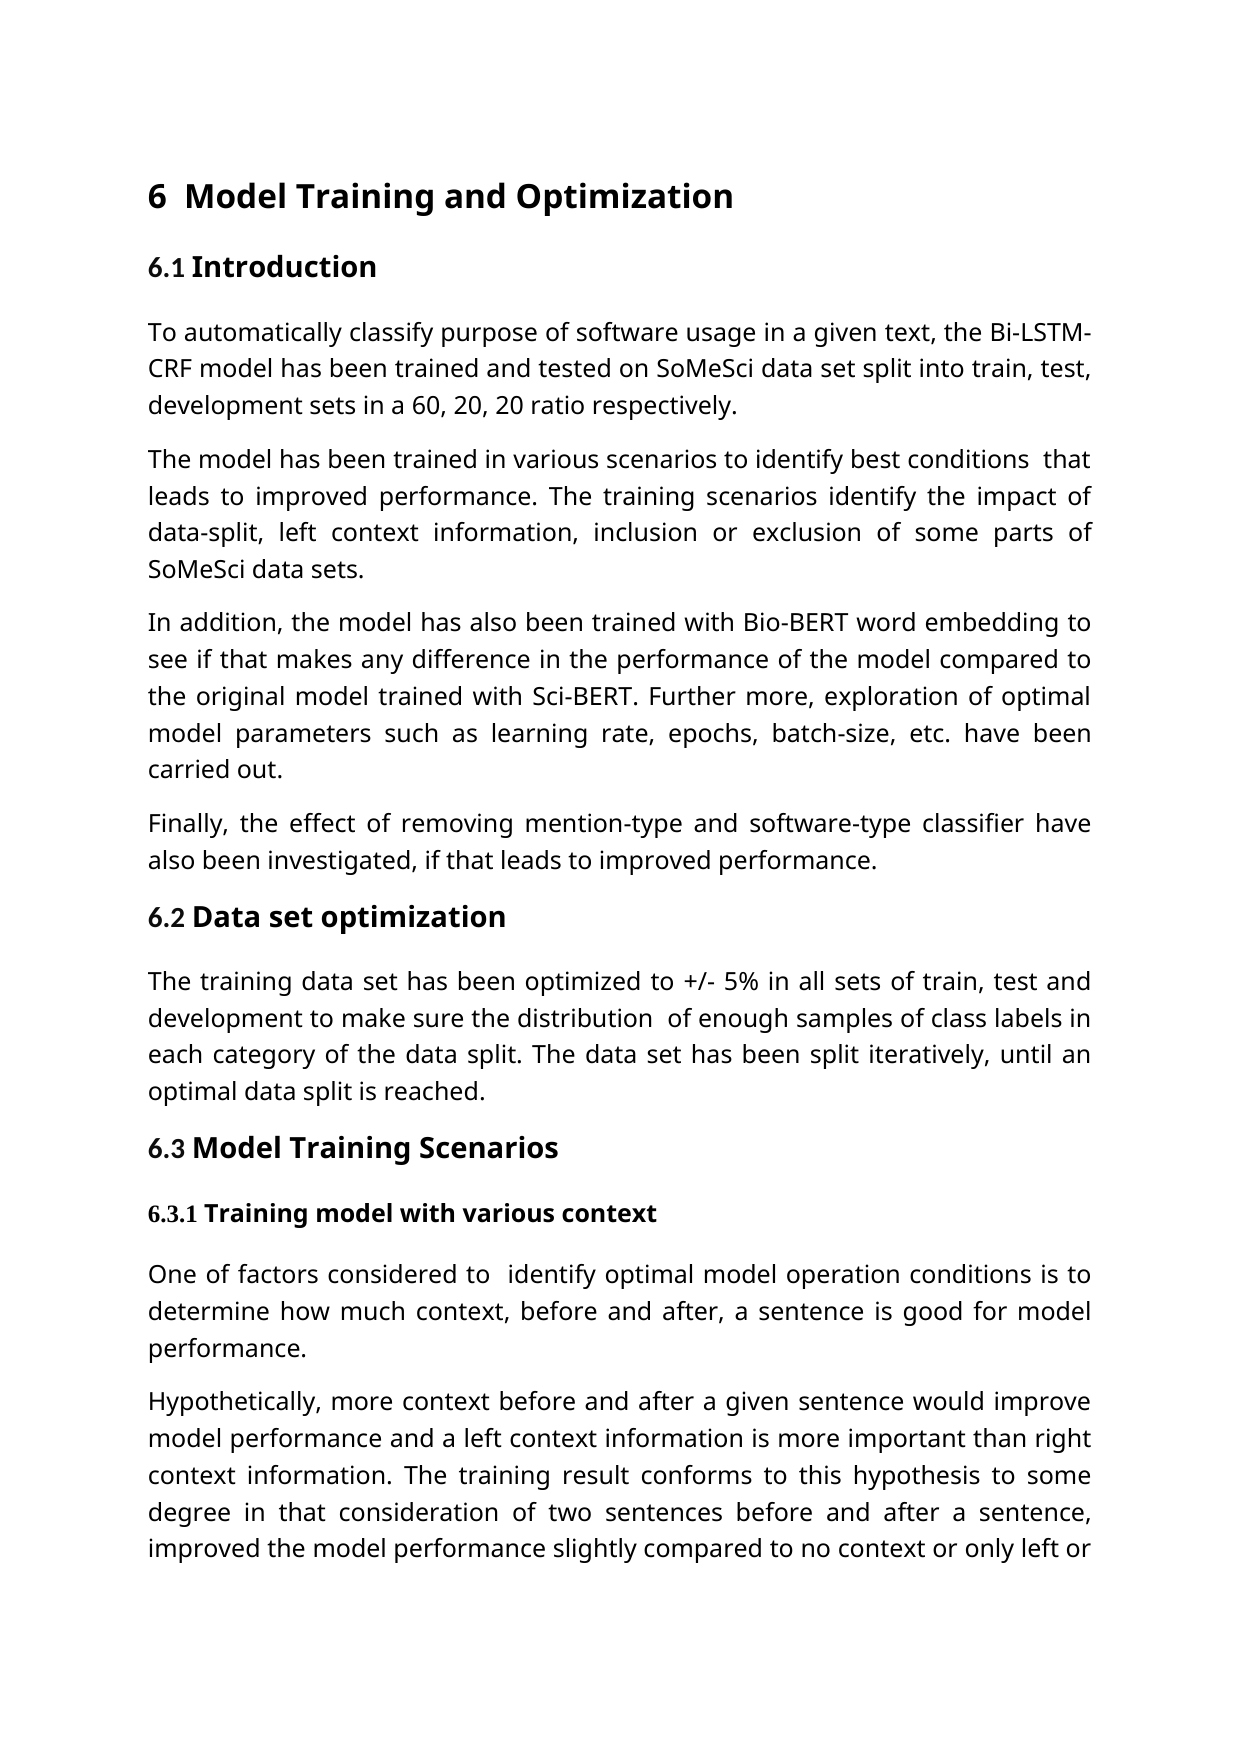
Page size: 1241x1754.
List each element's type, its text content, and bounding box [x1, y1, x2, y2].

text The model has been trained in various scenarios to identify best conditions that leads to improved performance. The training scenarios identify the impact of data-split, left context information, inclusion or exclusion of some parts of SoMeSci data sets. [148, 441, 1093, 586]
text In addition, the model has also been trained with Bio-BERT word embedding to see if that makes any difference in the performance of the model compared to the original model trained with Sci-BERT. Further more, exploration of optimal model parameters such as learning rate, epochs, batch-size, etc. have been carried out. [148, 605, 1093, 786]
text The training data set has been optimized to +/- 5% in all sets of train, test and development to make sure the distribution of enough samples of class labels in each category of the data split. The data set has been split iteratively, until an optimal data split is reached. [148, 964, 1093, 1108]
subtitle Model Training and Optimization [148, 173, 1093, 218]
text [148, 1384, 1093, 1565]
subtitle Introduction [148, 247, 1093, 286]
text Finally, the effect of removing mention-type and software-type classifier have also been investigated, if that leads to improved performance. [148, 806, 1093, 876]
subtitle Training model with various context [148, 1195, 1093, 1229]
subtitle Model Training Scenarios [148, 1127, 1093, 1167]
text To automatically classify purpose of software usage in a given text, the Bi-LSTM-CRF model has been trained and tested on SoMeSci data set split into train, test, development sets in a 60, 20, 20 ratio respectively. [148, 314, 1093, 422]
subtitle Data set optimization [148, 896, 1093, 936]
text One of factors considered to identify optimal model operation conditions is to determine how much context, before and after, a sentence is good for model performance. [148, 1257, 1093, 1364]
